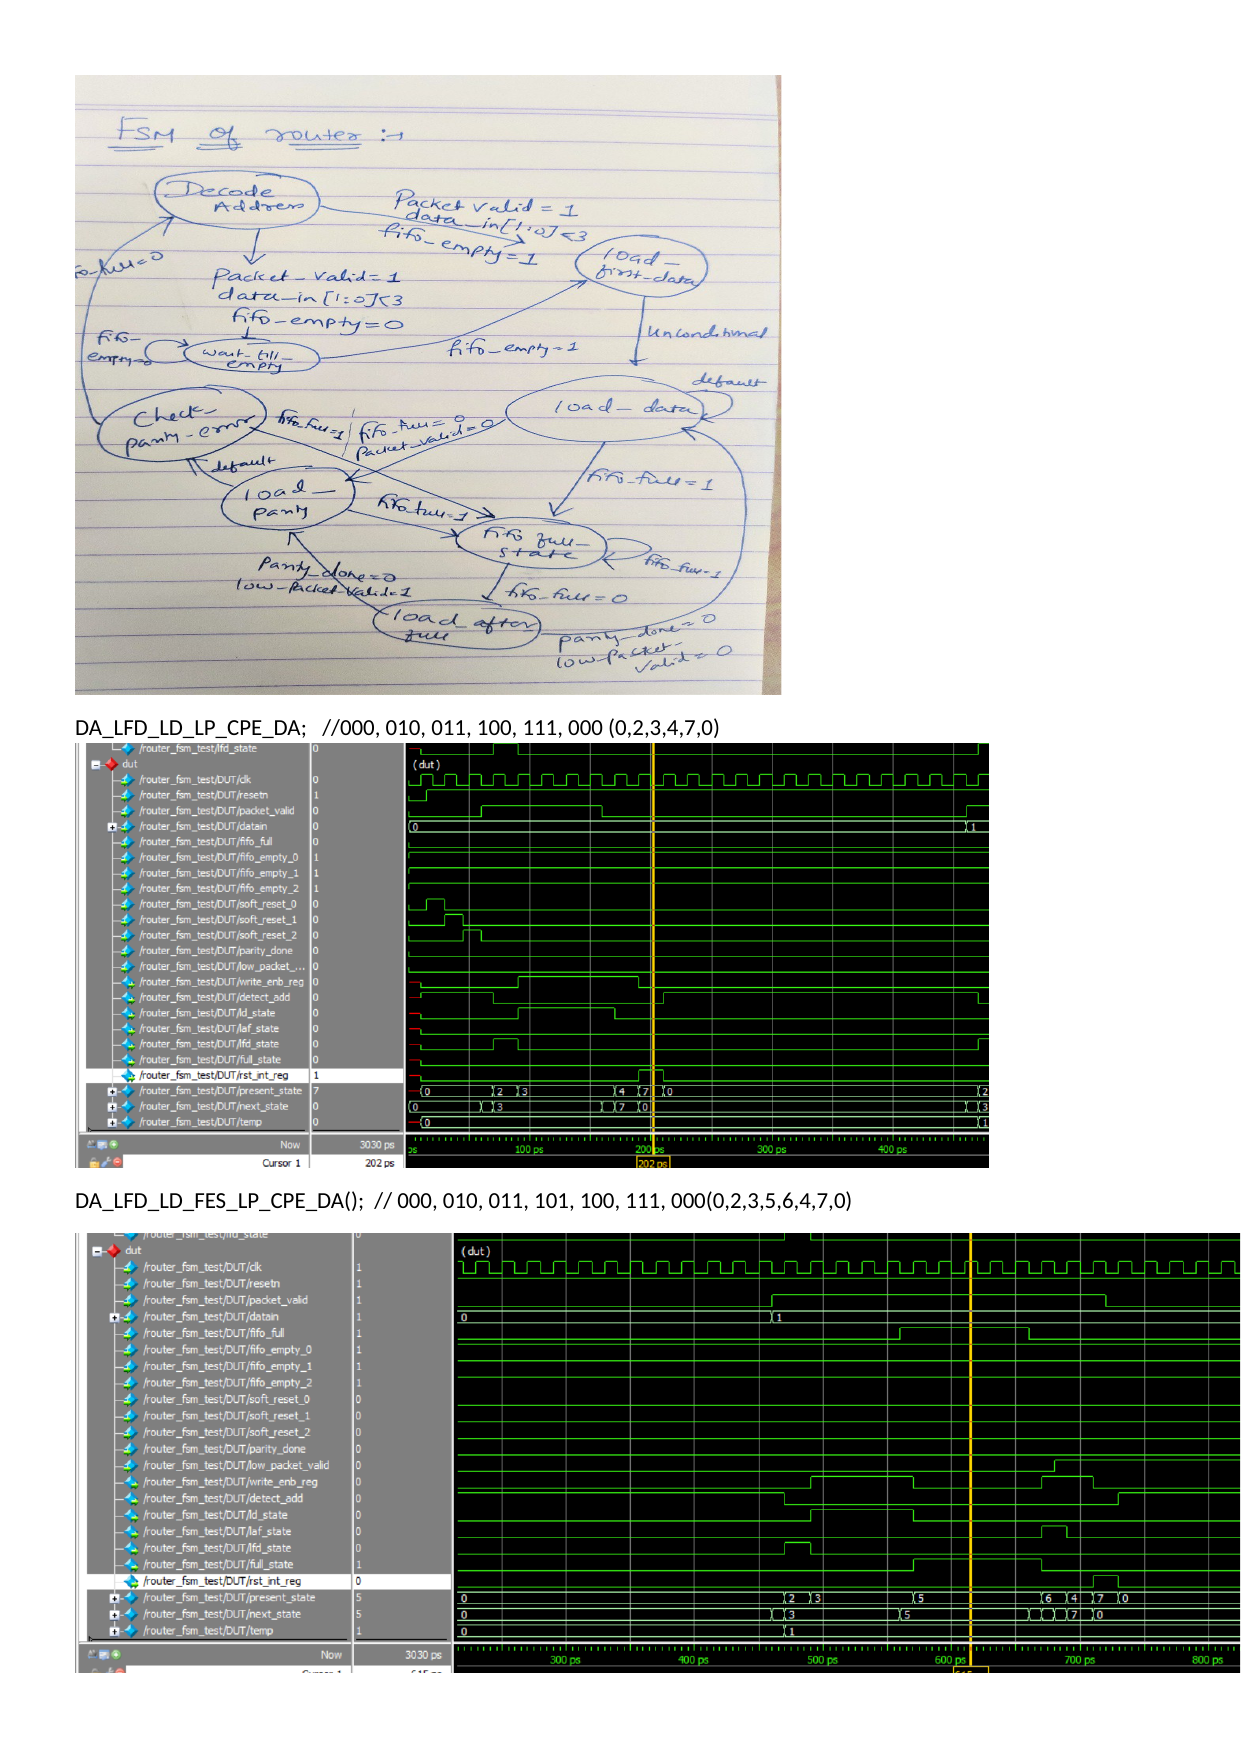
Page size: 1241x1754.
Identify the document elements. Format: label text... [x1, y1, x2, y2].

text DA_LFD_LD_FES_LP_CPE_DA(); // 000, 010, 011, 101, 100, 111, 000(0,2,3,5,6,4,7,0) [75, 1186, 1165, 1214]
picture [75, 1233, 1241, 1673]
picture [75, 75, 782, 695]
picture [75, 743, 989, 1168]
